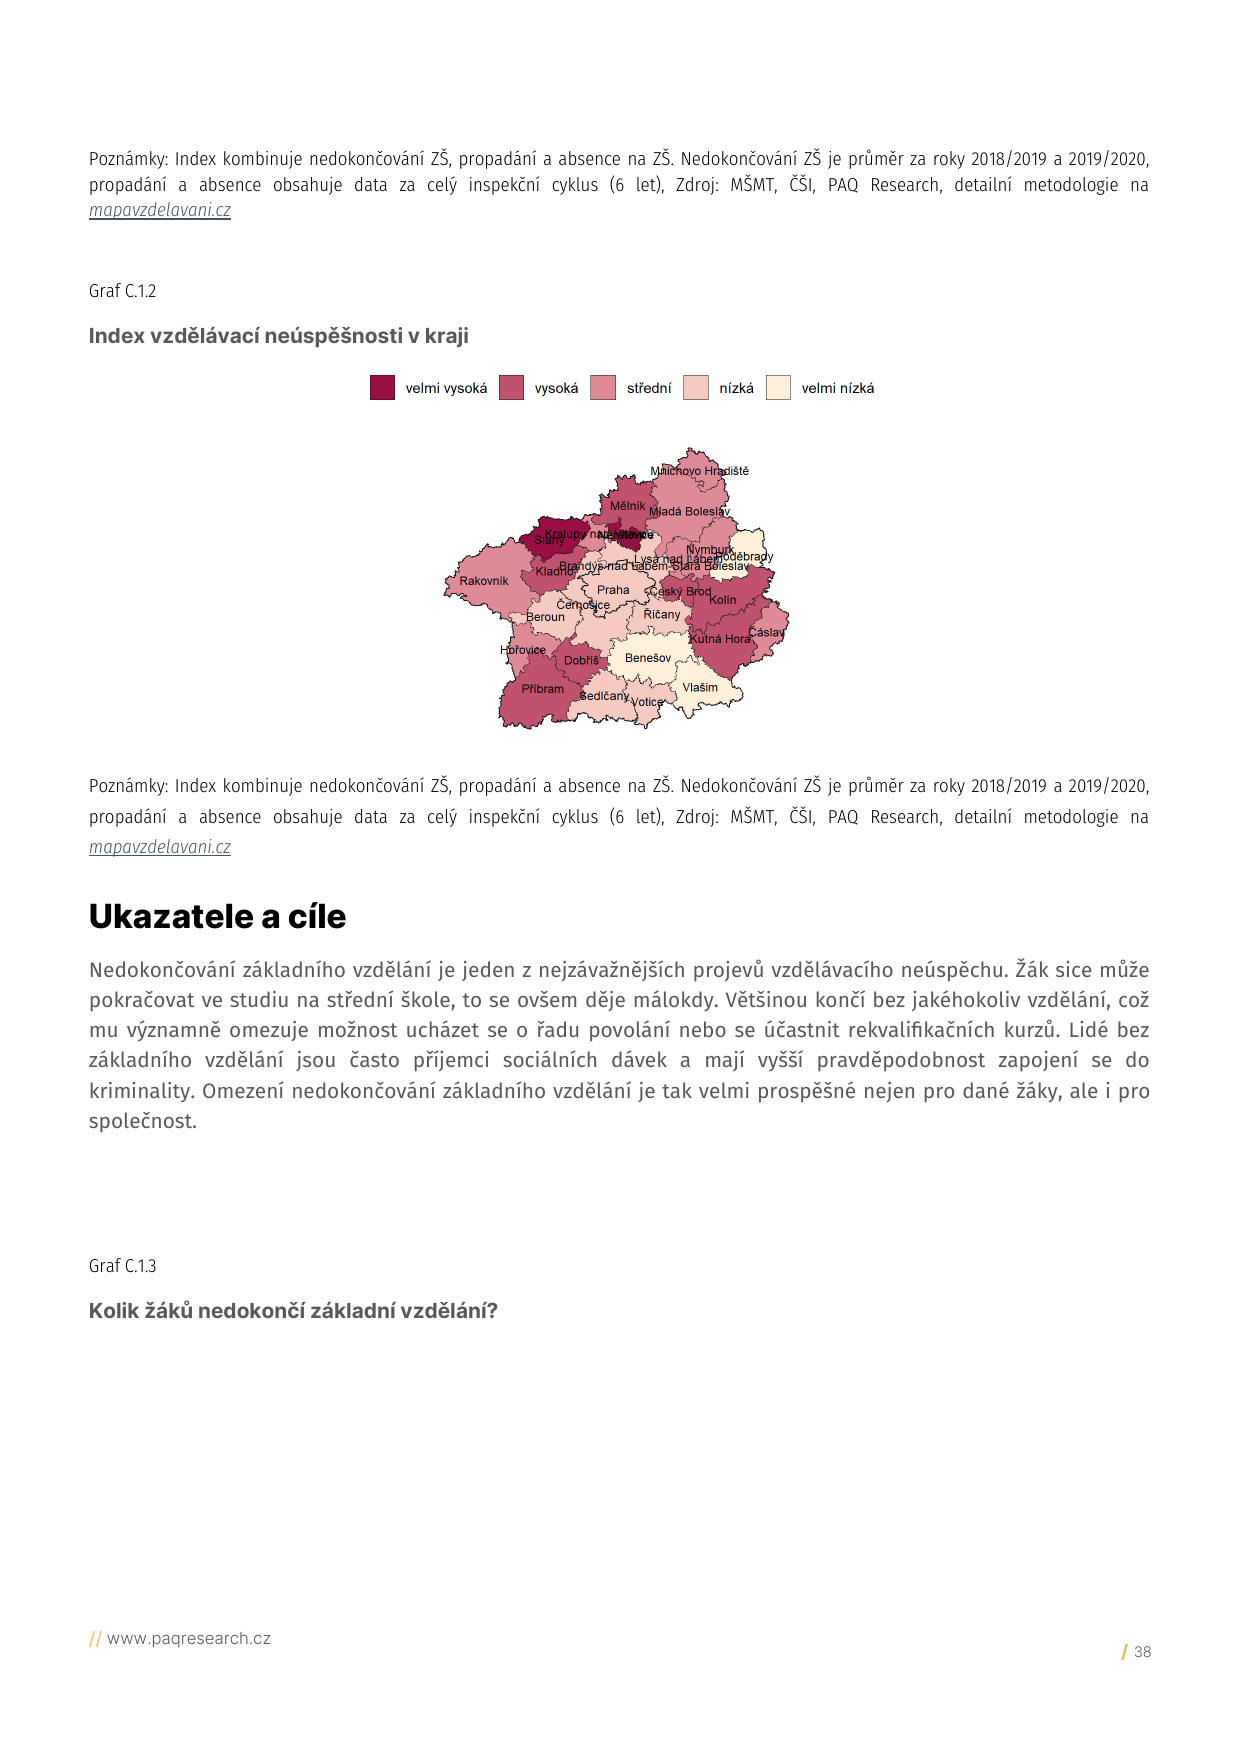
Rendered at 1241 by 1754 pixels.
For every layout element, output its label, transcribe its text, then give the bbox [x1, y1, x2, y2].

text Poznámky: Index kombinuje nedokončování ZŠ, propadání a absence na ZŠ. Nedokončování ZŠ je průměr za roky 2018/2019 a 2019/2020, propadání a absence obsahuje data za celý inspekční cyklus (6 let), Zdroj: MŠMT, ČŠI, PAQ Research, detailní metodologie na mapavzdelavani.cz [89, 148, 1152, 222]
text Nedokončování základního vzdělání je jeden z nejzávažnějších projevů vzdělávacího neúspěchu. Žák sice může pokračovat ve studiu na střední škole, to se ovšem děje málokdy. Většinou končí bez jakéhokoliv vzdělání, což mu významně omezuje možnost ucházet se o řadu povolání nebo se účastnit rekvalifikačních kurzů. Lidé bez základního vzdělání jsou často příjemci sociálních dávek a mají vyšší pravděpodobnost zapojení se do kriminality. Omezení nedokončování základního vzdělání je tak velmi prospěšné nejen pro dané žáky, ale i pro společnost. [89, 952, 1152, 1134]
text Index vzdělávací neúspěšnosti v kraji [89, 319, 1152, 349]
text Kolik žáků nedokončí základní vzdělání? [89, 1293, 1152, 1323]
subtitle Ukazatele a cíle [89, 896, 1152, 936]
picture [88, 348, 1139, 751]
text Graf C.1.2 [89, 280, 1152, 303]
text Graf C.1.3 [89, 1255, 1152, 1277]
text Poznámky: Index kombinuje nedokončování ZŠ, propadání a absence na ZŠ. Nedokončování ZŠ je průměr za roky 2018/2019 a 2019/2020, propadání a absence obsahuje data za celý inspekční cyklus (6 let), Zdroj: MŠMT, ČŠI, PAQ Research, detailní metodologie na mapavzdelavani.cz [89, 768, 1152, 858]
